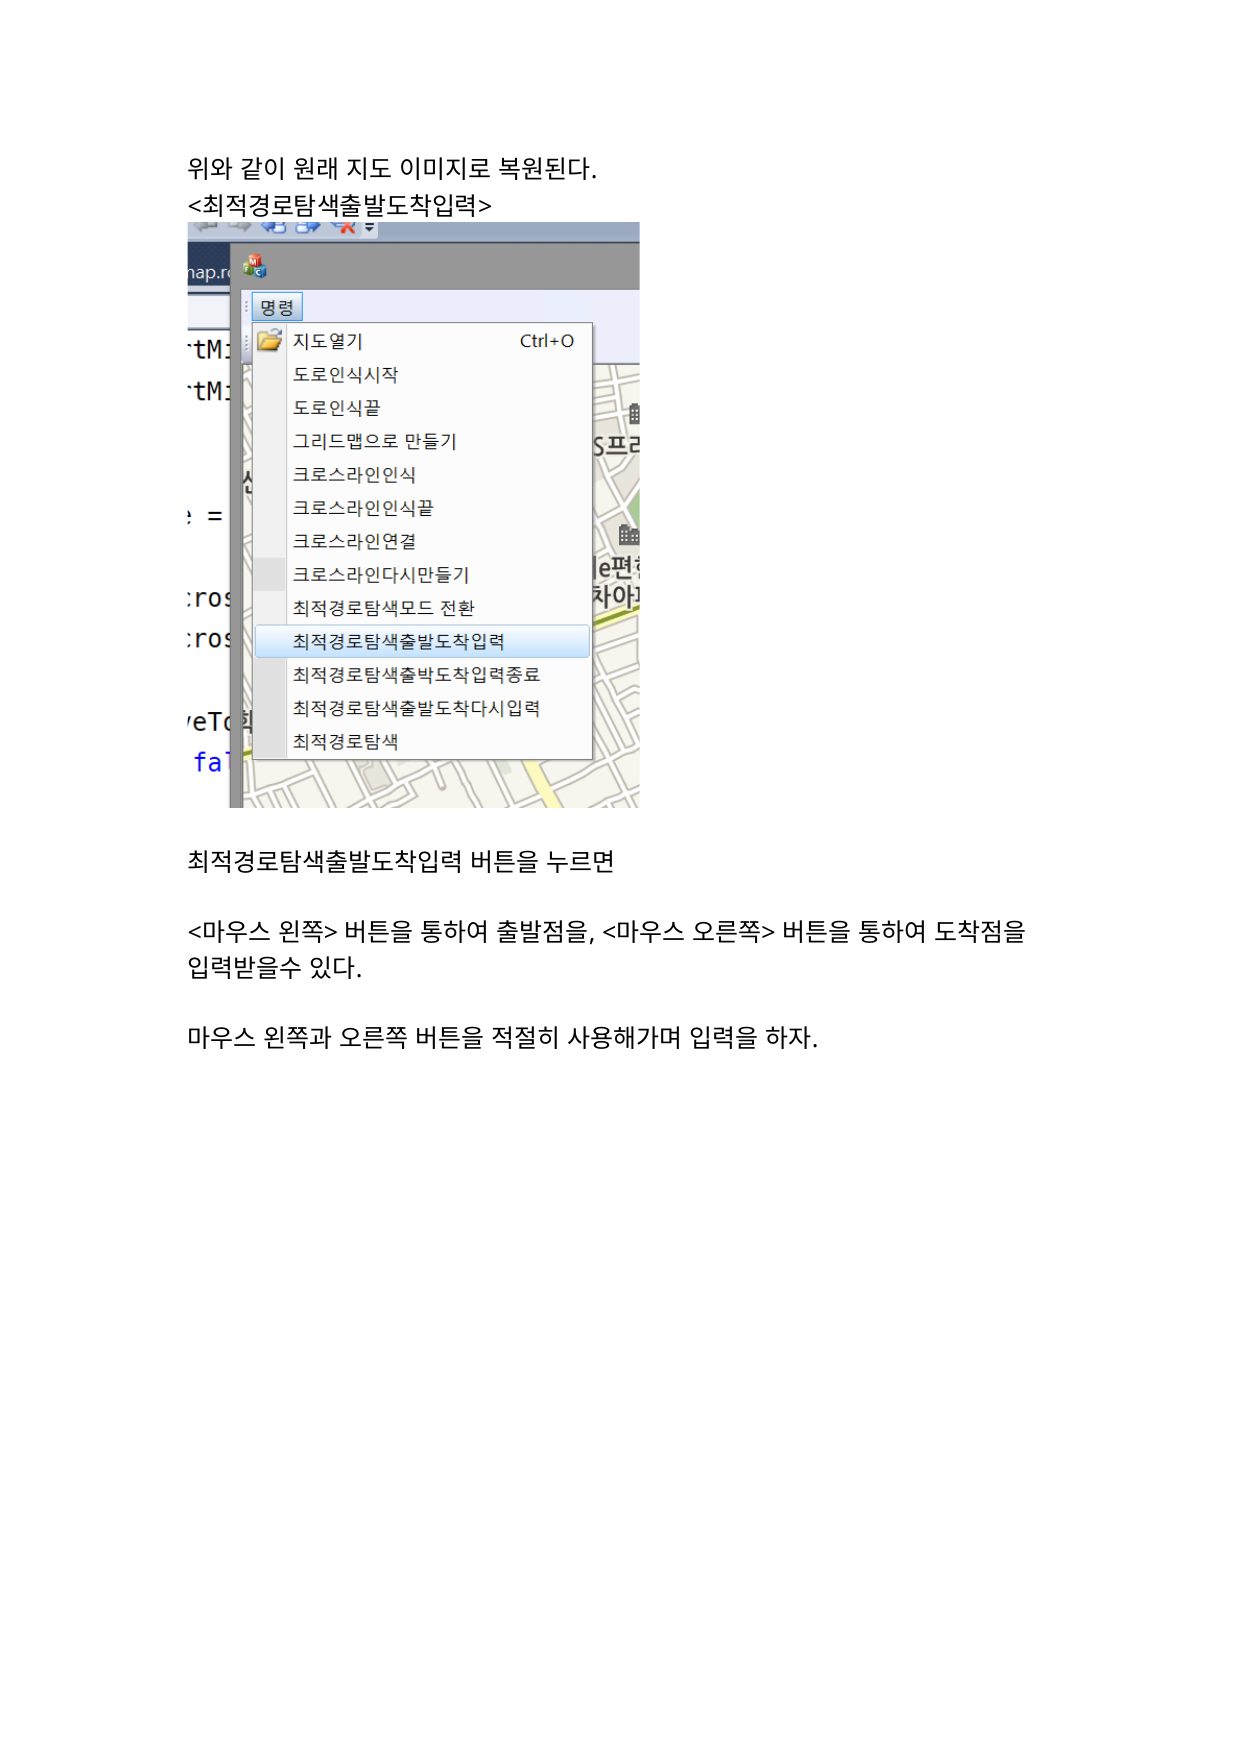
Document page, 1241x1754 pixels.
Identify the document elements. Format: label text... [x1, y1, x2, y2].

text 위와 같이 원래 지도 이미지로 복원된다. [187, 150, 1053, 186]
text 마우스 왼쪽과 오른쪽 버튼을 적절히 사용해가며 입력을 하자. [187, 1019, 1053, 1055]
text <마우스 왼쪽> 버튼을 통하여 출발점을, <마우스 오른쪽> 버튼을 통하여 도착점을 입력받을수 있다. [187, 912, 1053, 985]
text <최적경로탐색출발도착입력> [187, 186, 1053, 222]
picture [187, 222, 640, 808]
text 최적경로탐색출발도착입력 버튼을 누르면 [187, 842, 1053, 878]
